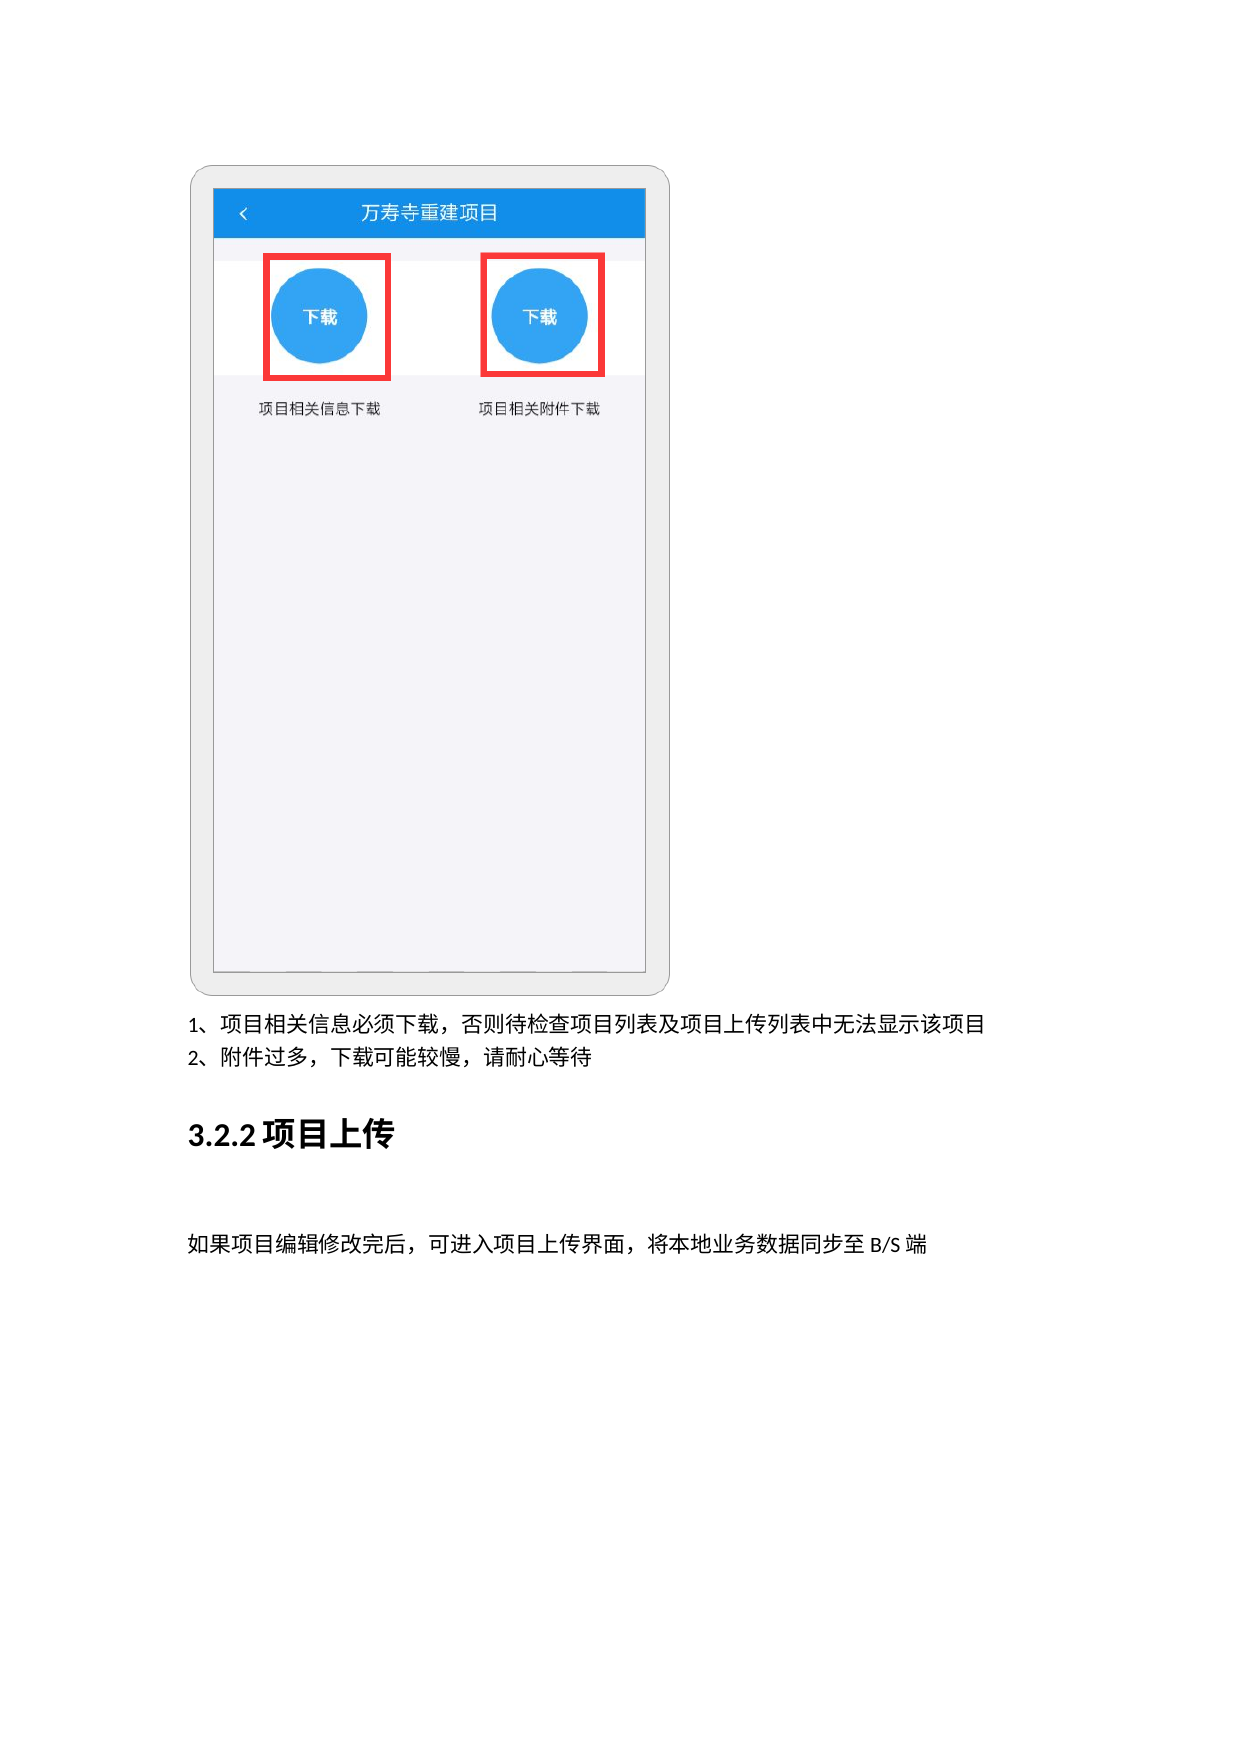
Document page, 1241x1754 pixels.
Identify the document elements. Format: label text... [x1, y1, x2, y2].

text 如果项目编辑修改完后，可进入项目上传界面，将本地业务数据同步至B/S端 [187, 1226, 1053, 1259]
text 2、附件过多，下载可能较慢，请耐心等待 [187, 1039, 1053, 1072]
text 1、项目相关信息必须下载，否则待检查项目列表及项目上传列表中无法显示该项目 [187, 1007, 1053, 1039]
subtitle 3.2.2项目上传 [187, 1099, 1053, 1164]
picture [187, 162, 673, 1000]
